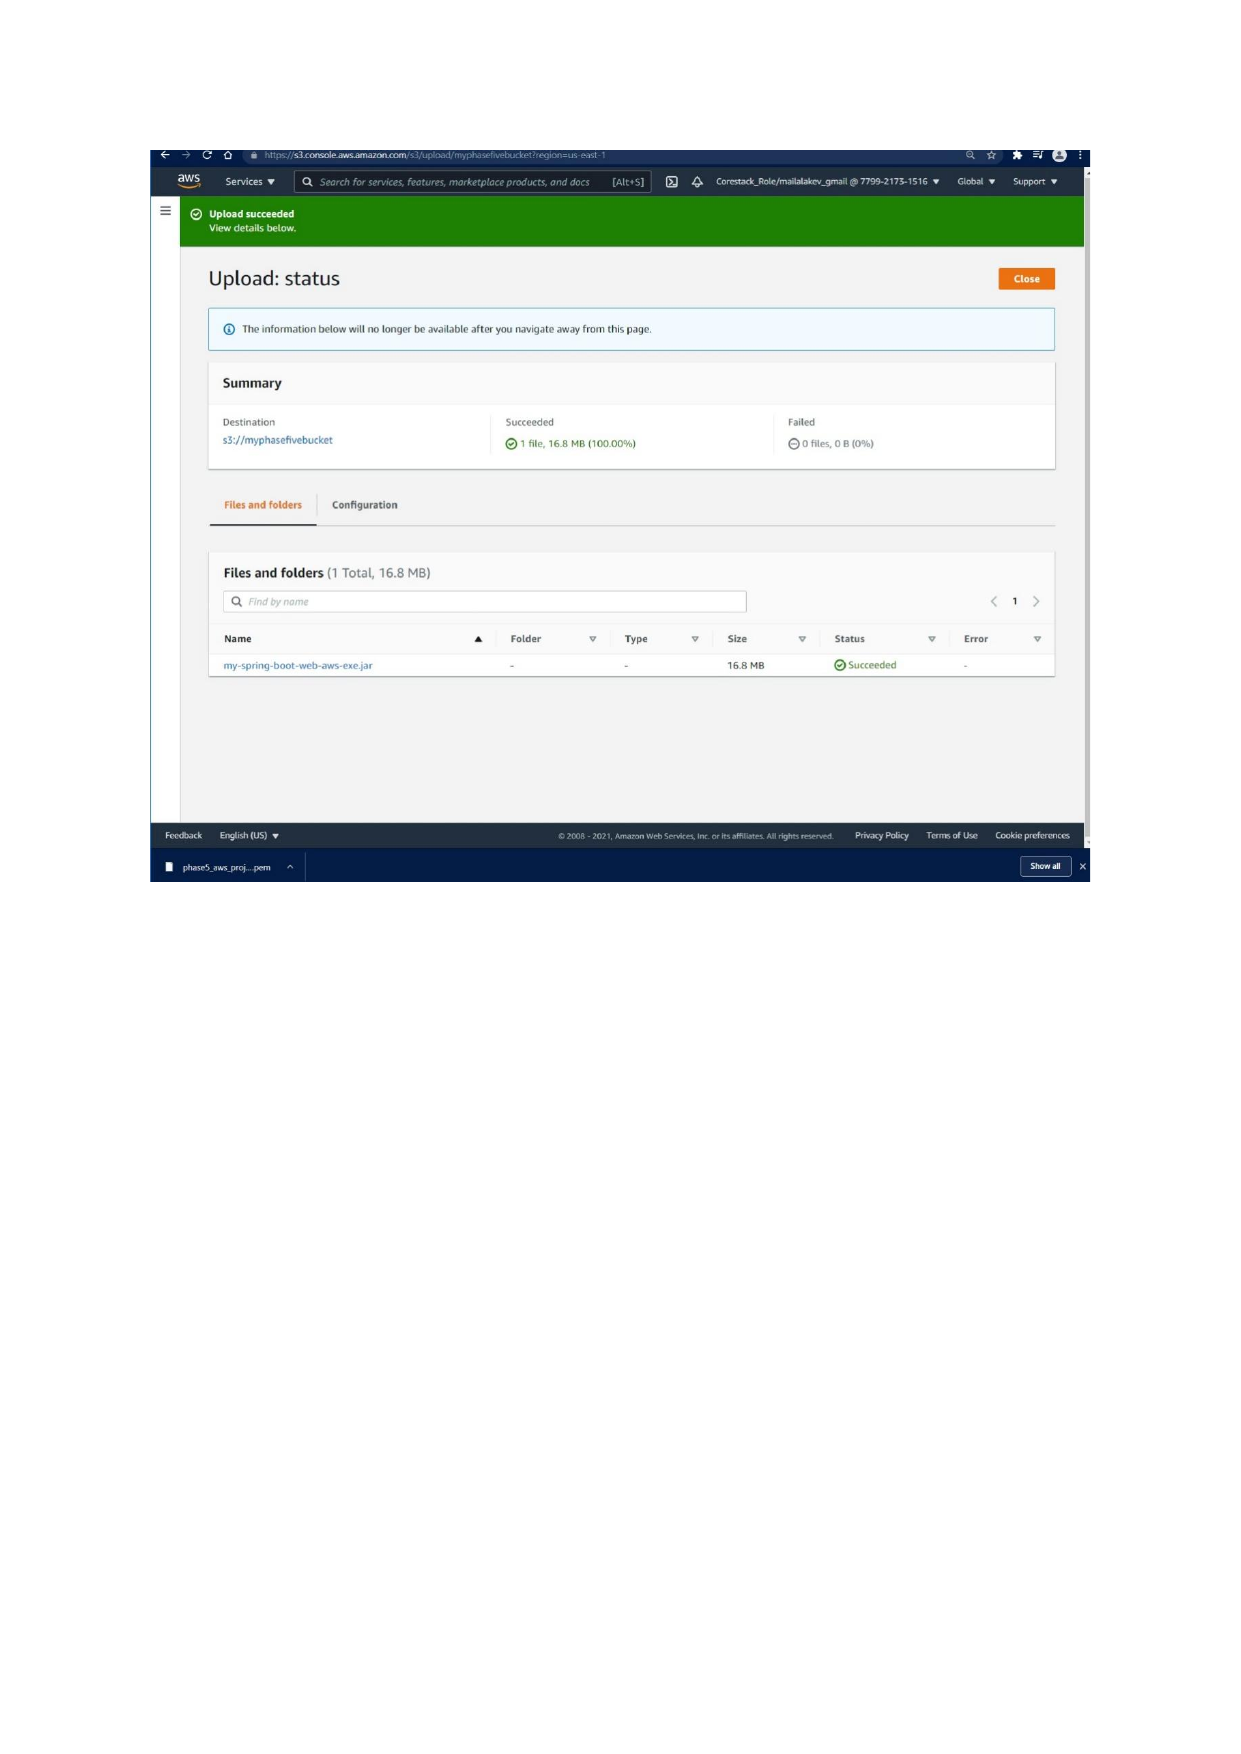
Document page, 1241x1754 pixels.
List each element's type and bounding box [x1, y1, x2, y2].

picture [150, 150, 1091, 882]
